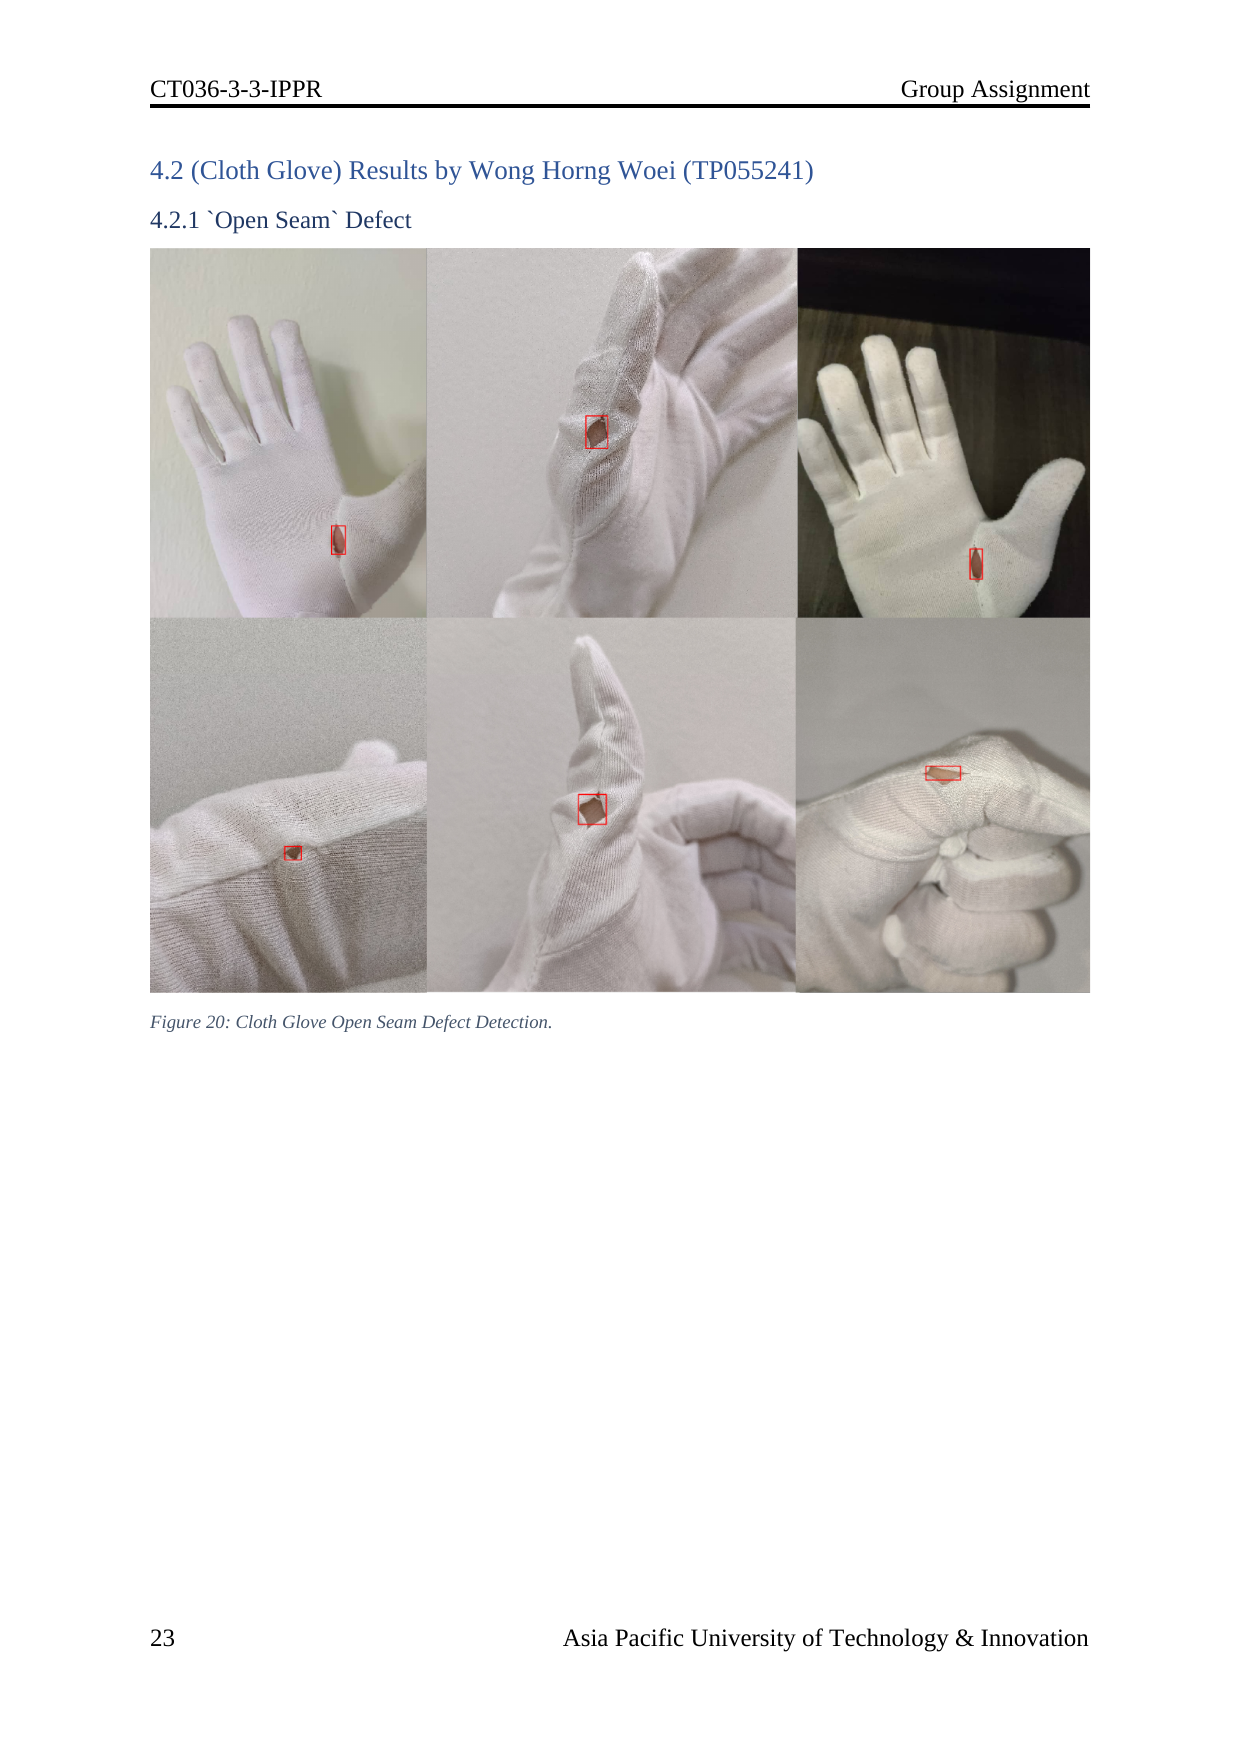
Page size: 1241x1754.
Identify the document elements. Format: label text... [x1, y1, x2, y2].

subtitle 4.2.1 `Open Seam` Defect [150, 205, 1090, 234]
subtitle 4.2 (Cloth Glove) Results by Wong Horng Woei (TP055241) [150, 154, 1090, 185]
picture [150, 248, 1091, 993]
